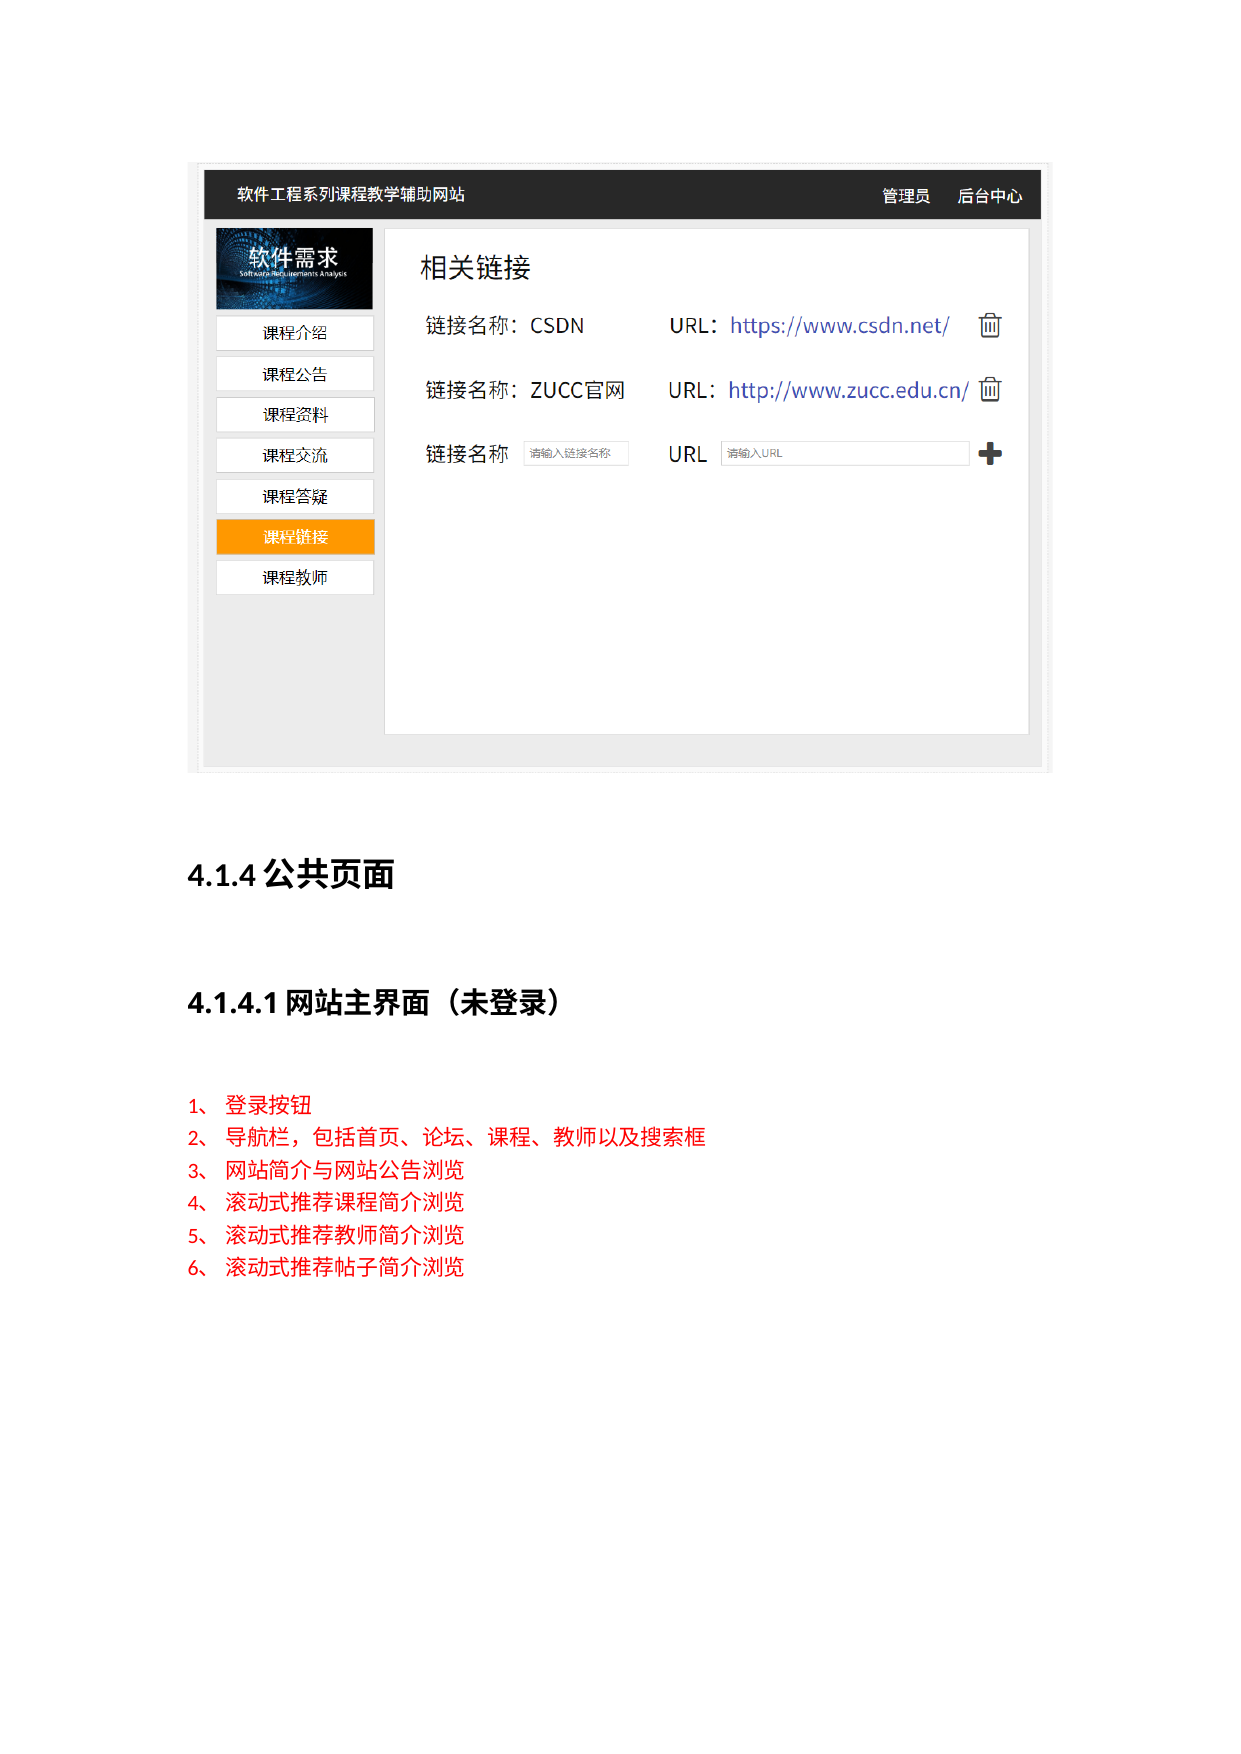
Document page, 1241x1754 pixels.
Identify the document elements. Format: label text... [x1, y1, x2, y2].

list 网站简介与网站公告浏览 [187, 1152, 1053, 1185]
picture [187, 162, 1053, 773]
list 登录按钮 [187, 1087, 1053, 1120]
subtitle 4.1.4公共页面 [187, 839, 1053, 904]
list 滚动式推荐帖子简介浏览 [187, 1250, 1053, 1282]
subtitle 4.1.4.1网站主界面（未登录） [187, 968, 1053, 1033]
list 导航栏，包括首页、论坛、课程、教师以及搜索框 [187, 1120, 1053, 1152]
list 滚动式推荐教师简介浏览 [187, 1217, 1053, 1250]
list 滚动式推荐课程简介浏览 [187, 1185, 1053, 1217]
